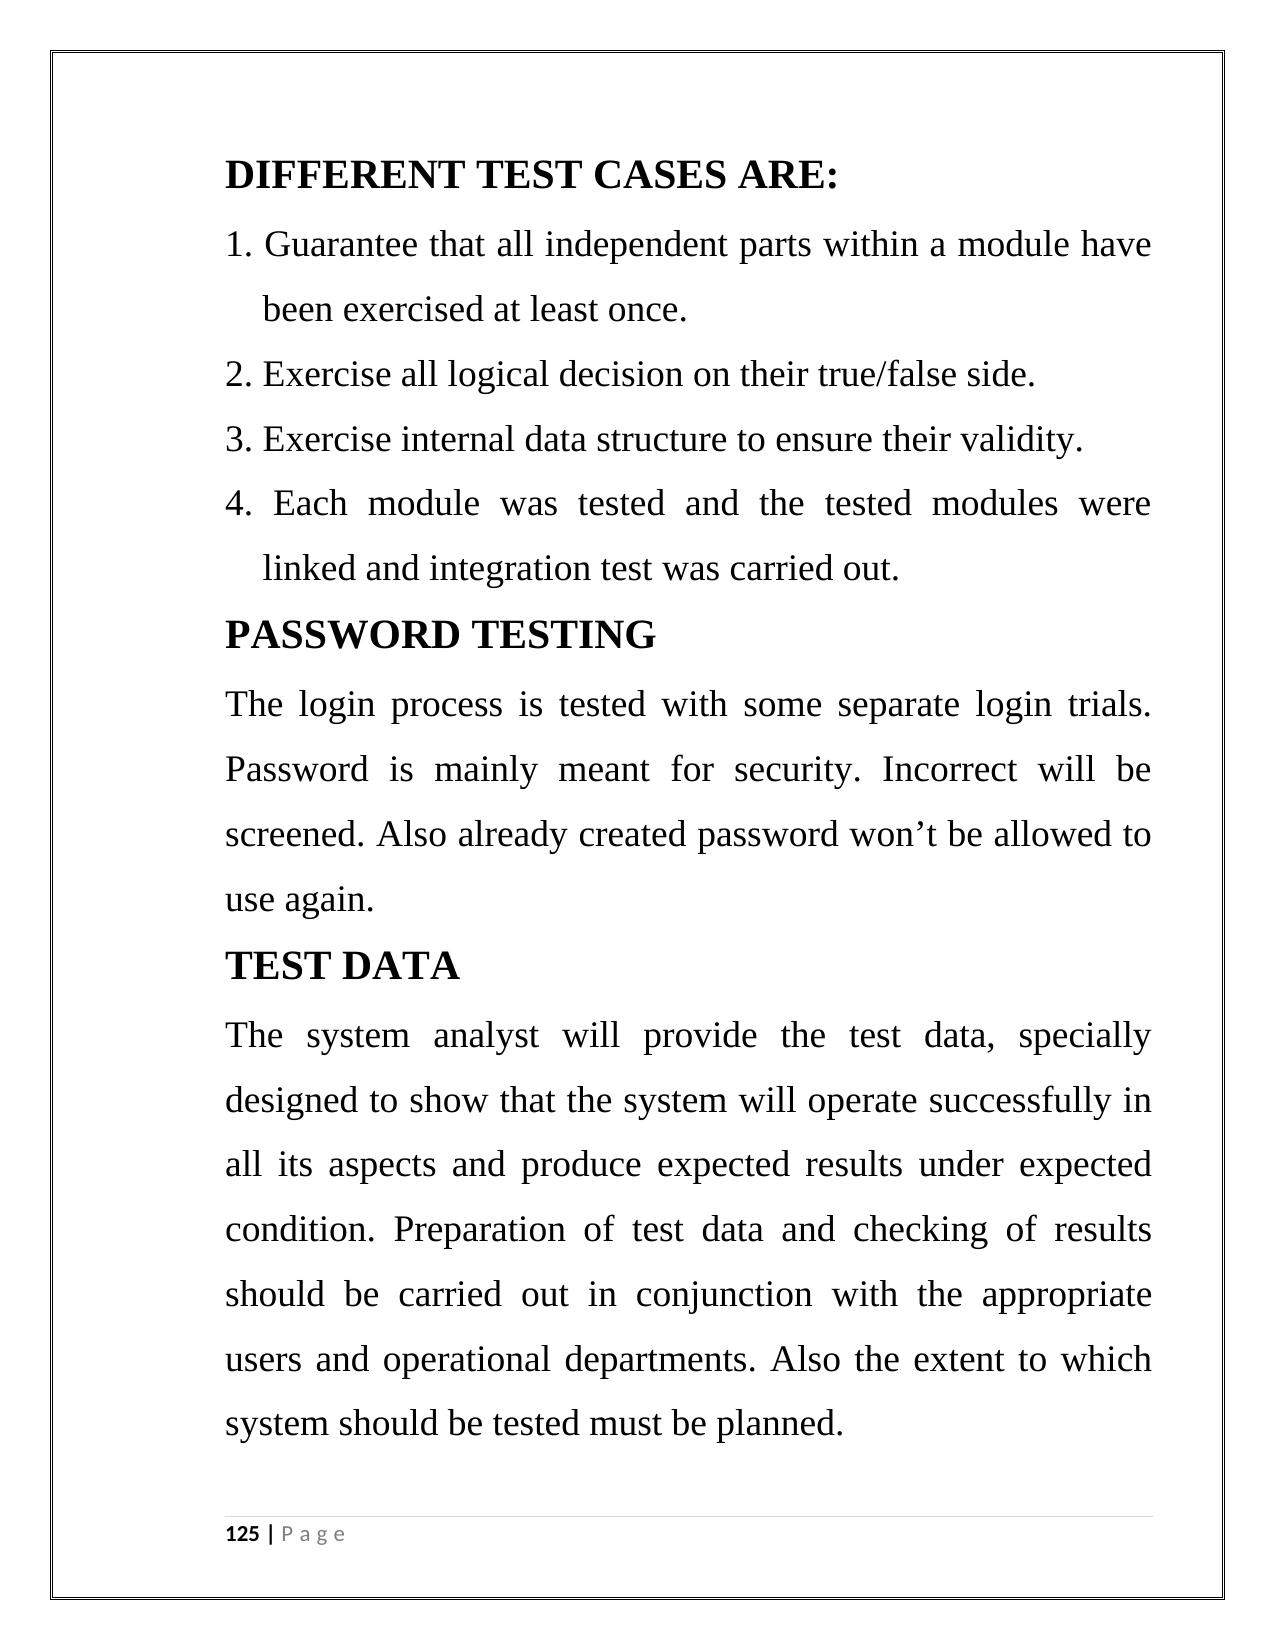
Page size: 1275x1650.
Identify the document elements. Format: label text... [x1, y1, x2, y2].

text PASSWORD TESTING [225, 610, 1153, 658]
text The login process is tested with some separate login trials. Password is mainly meant for security. Incorrect will be screened. Also already created password won’t be allowed to use again. [225, 682, 1153, 919]
text 3. Exercise internal data structure to ensure their validity. [225, 416, 1153, 459]
text The system analyst will provide the test data, specially designed to show that the system will operate successfully in all its aspects and produce expected results under expected condition. Preparation of test data and checking of results should be carried out in conjunction with the appropriate users and operational departments. Also the extent to which system should be tested must be planned. [225, 1012, 1153, 1444]
text DIFFERENT TEST CASES ARE: [225, 150, 1153, 198]
text TEST DATA [225, 941, 1153, 988]
text 1. Guarantee that all independent parts within a module have been exercised at least once. [225, 222, 1153, 330]
text 2. Exercise all logical decision on their true/false side. [225, 351, 1153, 394]
text 4. Each module was tested and the tested modules were linked and integration test was carried out. [225, 481, 1153, 588]
